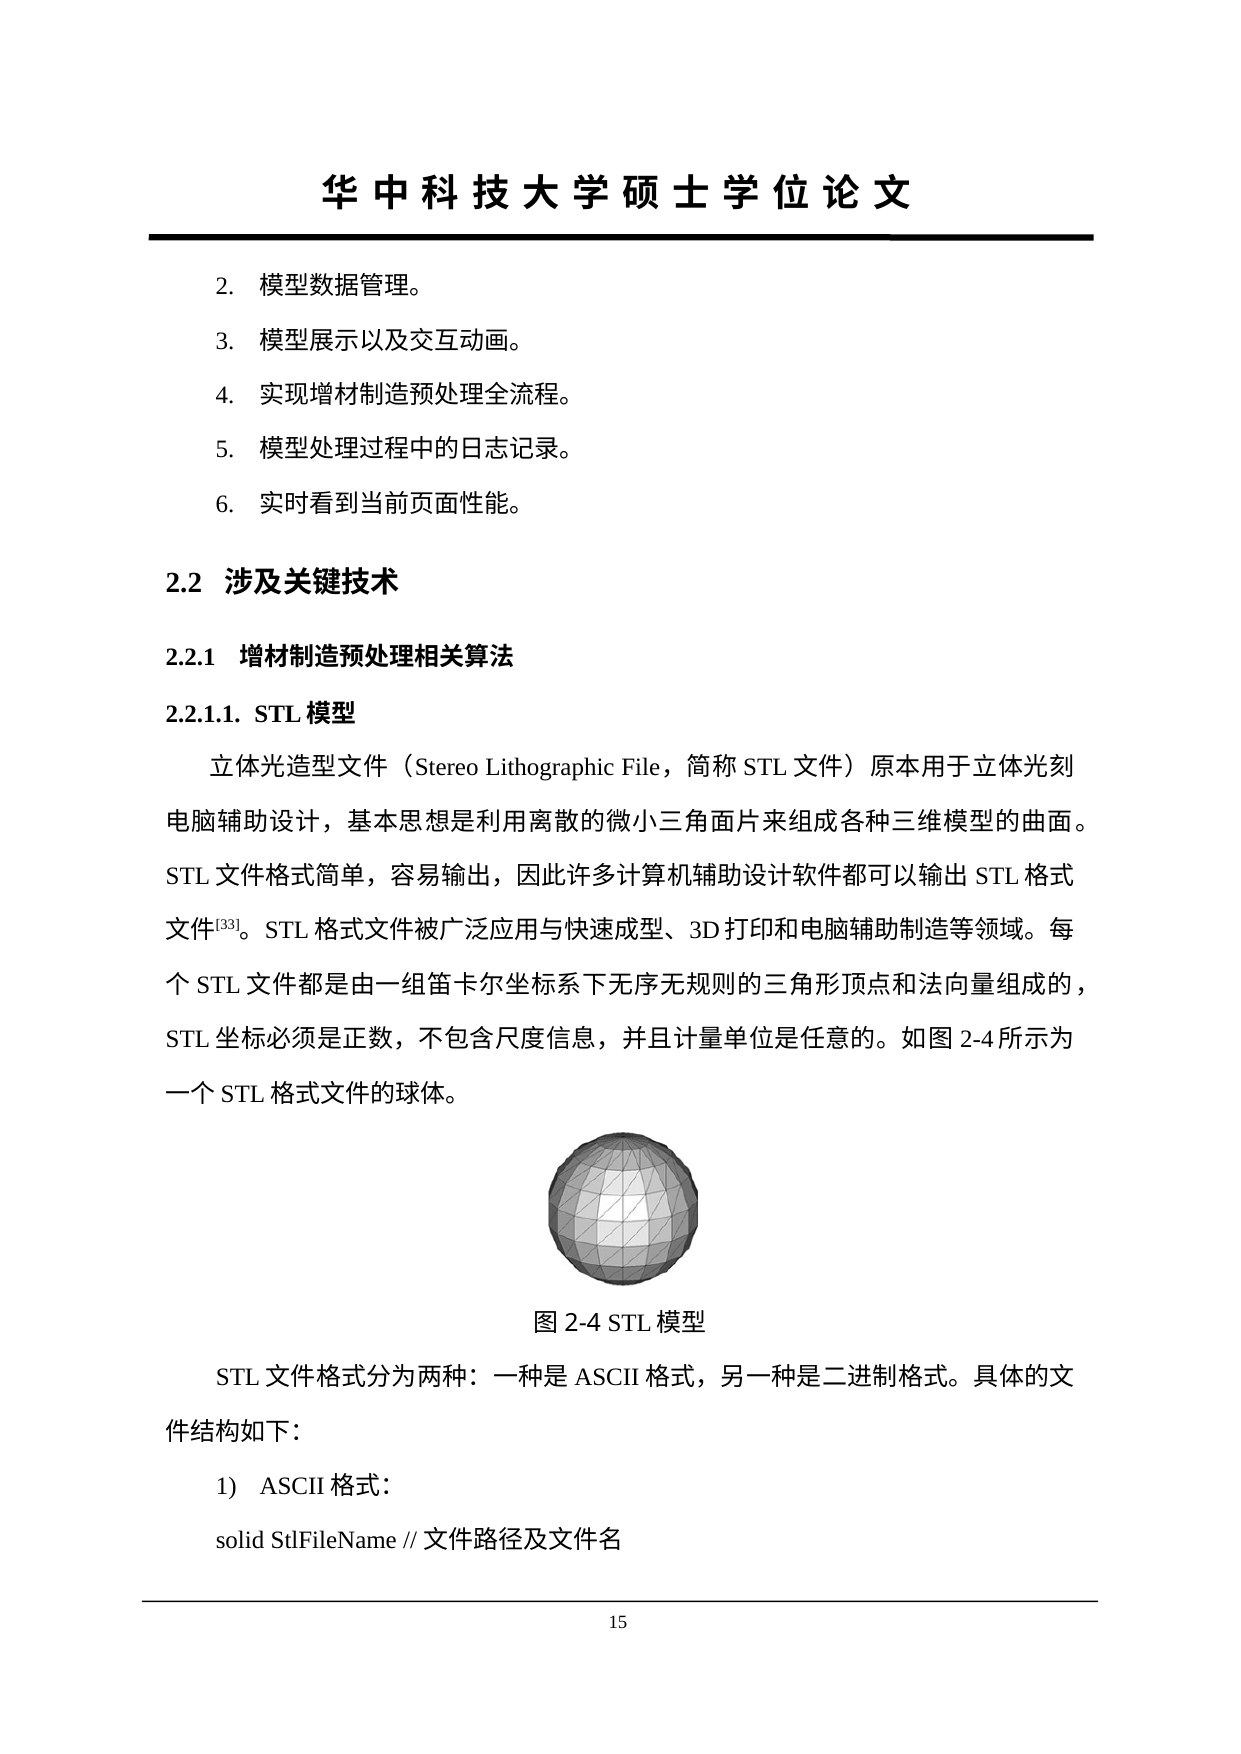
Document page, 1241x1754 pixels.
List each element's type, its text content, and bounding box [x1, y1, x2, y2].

subtitle 涉及关键技术 [165, 558, 1075, 601]
list 模型展示以及交互动画。 [215, 320, 1075, 356]
list 模型数据管理。 [215, 266, 1075, 302]
list ASCII格式： [216, 1465, 1075, 1502]
list 模型处理过程中的日志记录。 [215, 429, 1075, 465]
picture [542, 1127, 699, 1288]
list 实时看到当前页面性能。 [215, 483, 1075, 519]
subtitle 增材制造预处理相关算法 [165, 637, 1075, 673]
text solid StlFileName // 文件路径及文件名 [216, 1520, 1075, 1556]
subtitle STL模型 [165, 694, 1075, 730]
list 实现增材制造预处理全流程。 [215, 374, 1075, 411]
text STL文件格式分为两种：一种是ASCII格式，另一种是二进制格式。具体的文件结构如下： [165, 1357, 1075, 1447]
